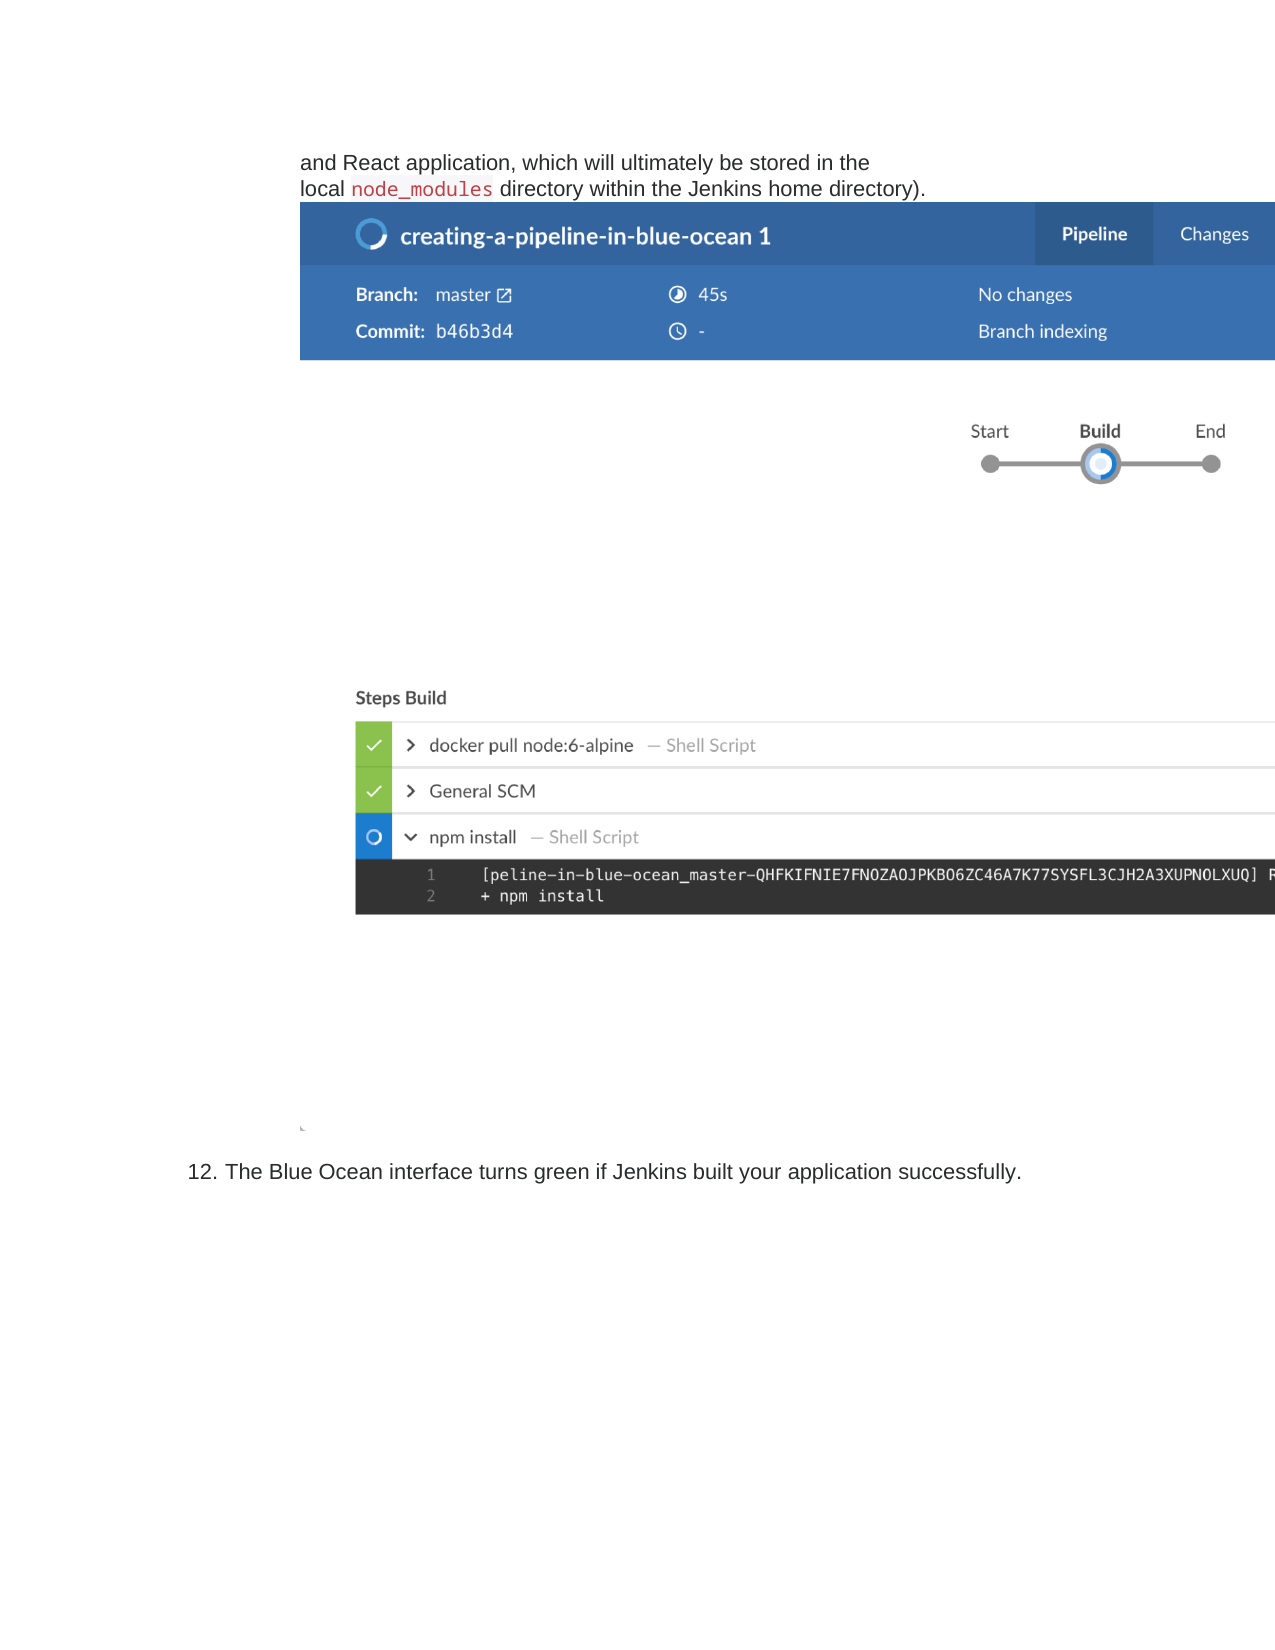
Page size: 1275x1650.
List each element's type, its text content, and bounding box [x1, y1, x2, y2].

list The Blue Ocean interface turns green if Jenkins built your application successfully. [187, 1159, 1125, 1184]
picture [300, 202, 1275, 1131]
